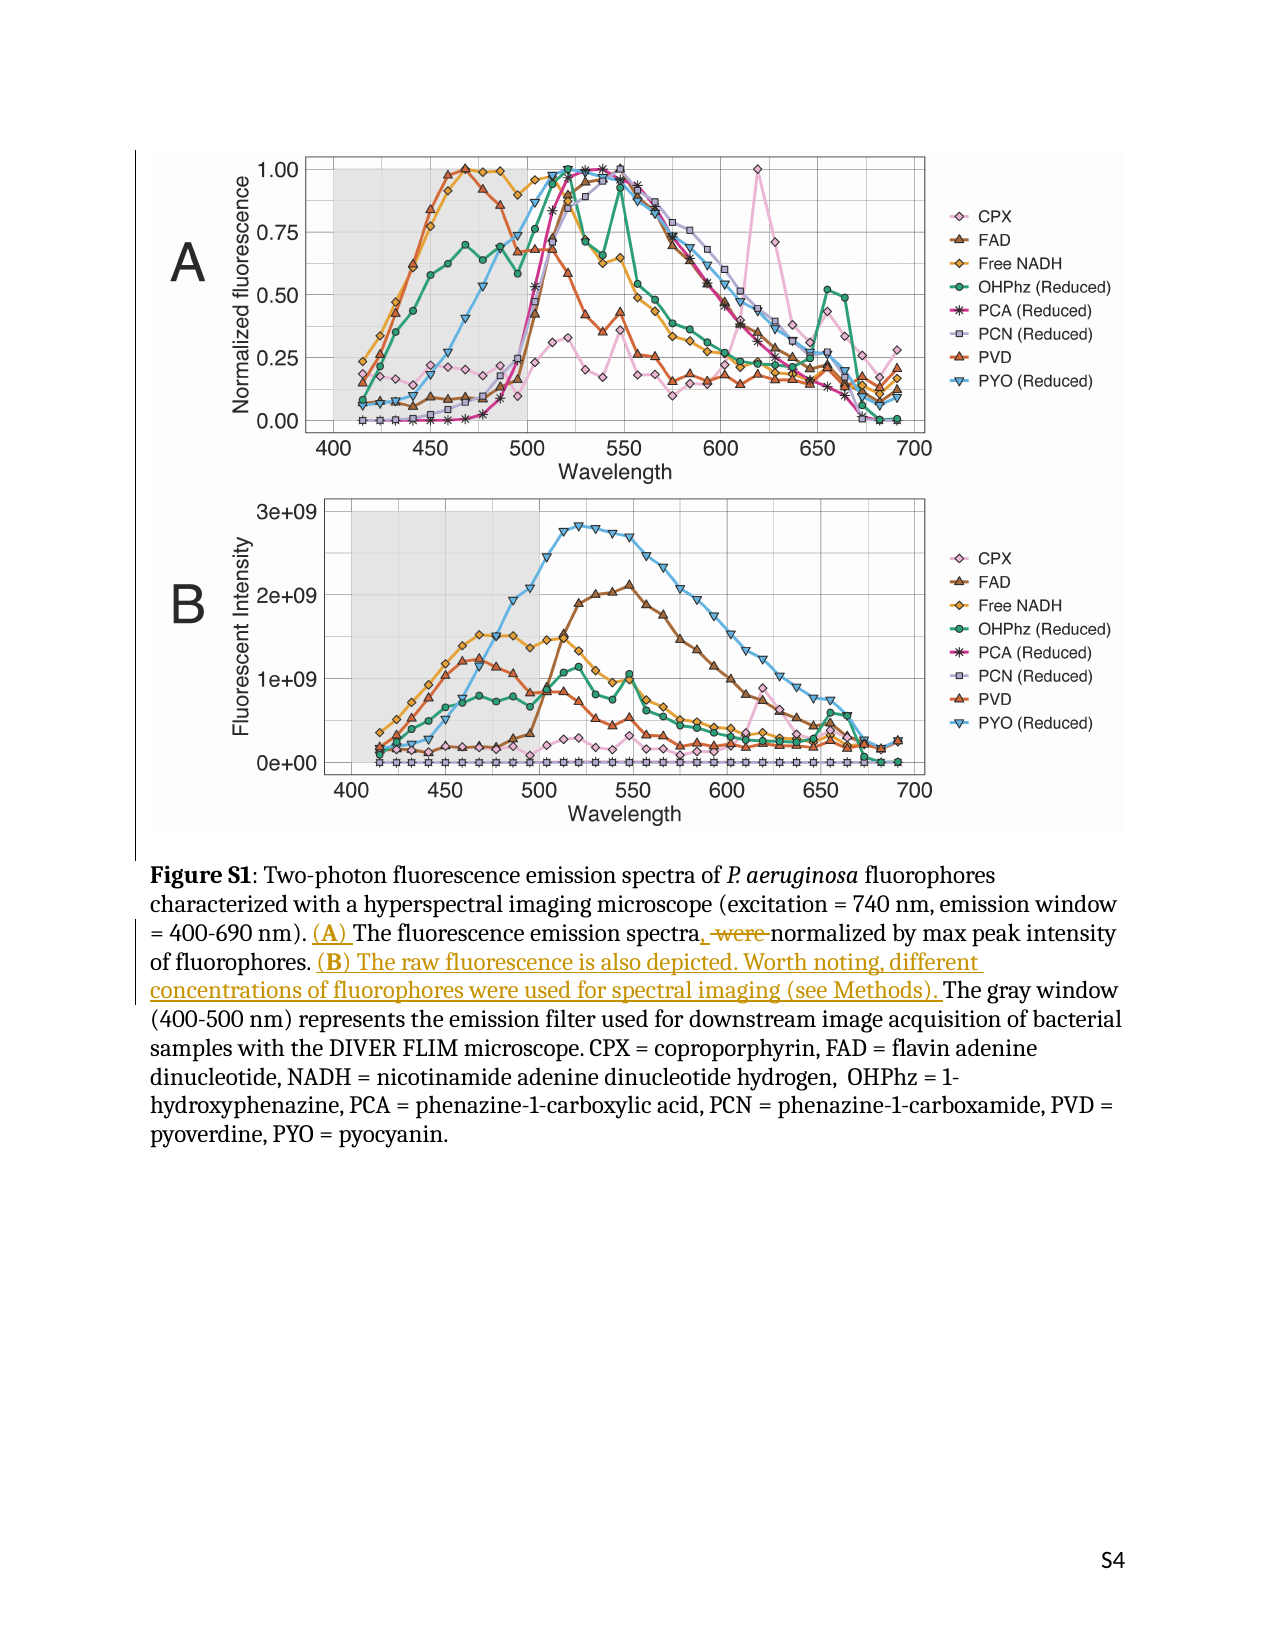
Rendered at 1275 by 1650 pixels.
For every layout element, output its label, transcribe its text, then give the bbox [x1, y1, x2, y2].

text Figure S1: Two-photon fluorescence emission spectra of P. aeruginosa fluorophores characterized with a hyperspectral imaging microscope (excitation = 740 nm, emission window = 400-690 nm). The fluorescence emission spectranormalized by max peak intensity of fluorophores. The gray window (400-500 nm) represents the emission filter used for downstream image acquisition of bacterial samples with the DIVER FLIM microscope. CPX = coproporphyrin, FAD = flavin adenine dinucleotide, NADH = nicotinamide adenine dinucleotide hydrogen, OHPhz = 1-hydroxyphenazine, PCA = phenazine-1-carboxylic acid, PCN = phenazine-1-carboxamide, PVD = pyoverdine, PYO = pyocyanin. [150, 861, 1125, 1149]
picture [150, 150, 1125, 833]
